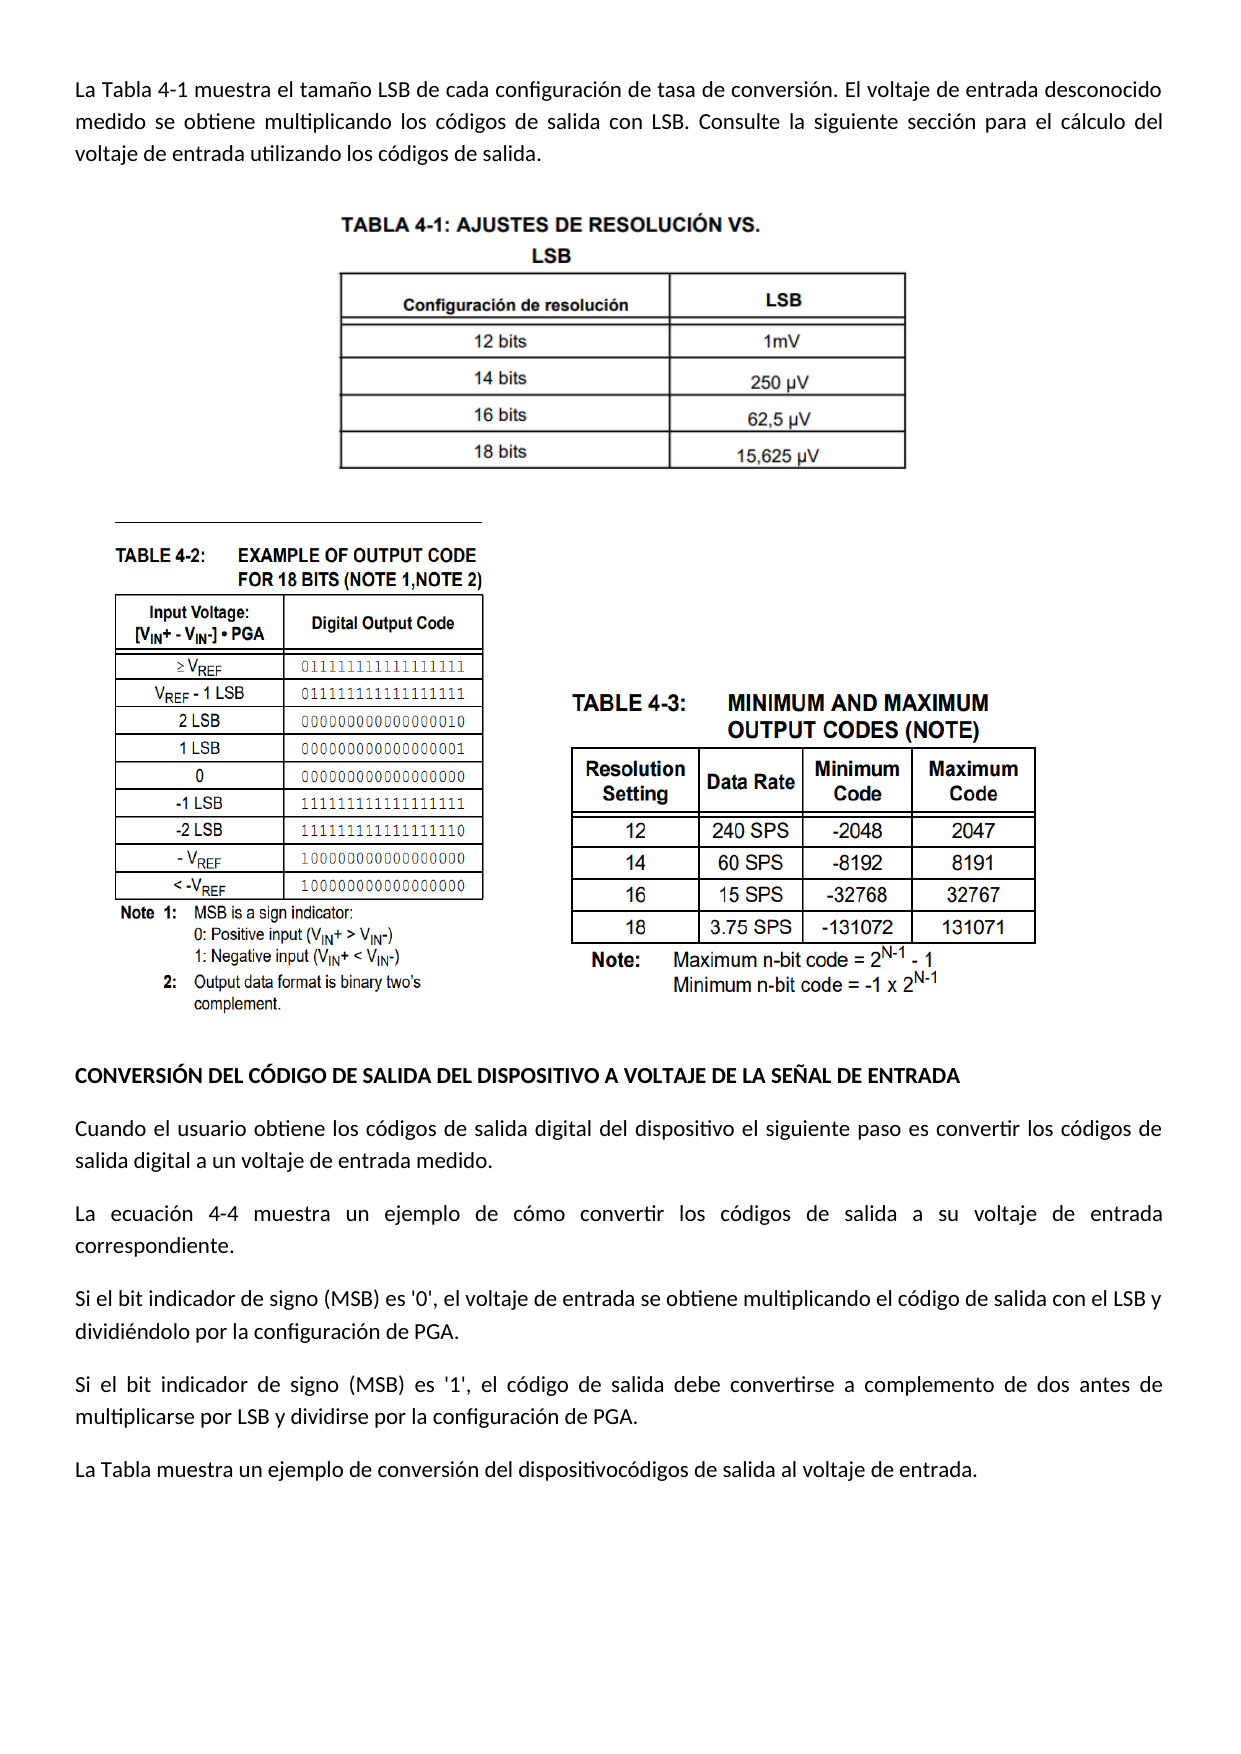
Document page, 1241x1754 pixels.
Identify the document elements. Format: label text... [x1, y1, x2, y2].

text La Tabla 4-1 muestra el tamaño LSB de cada configuración de tasa de conversión. El voltaje de entrada desconocido medido se obtiene multiplicando los códigos de salida con LSB. Consulte la siguiente sección para el cálculo del voltaje de entrada utilizando los códigos de salida. [75, 75, 1165, 167]
picture [320, 192, 920, 498]
picture [75, 522, 1062, 1037]
text CONVERSIÓN DEL CÓDIGO DE SALIDA DEL DISPOSITIVO A VOLTAJE DE LA SEÑAL DE ENTRADA [75, 1061, 1165, 1089]
text Cuando el usuario obtiene los códigos de salida digital del dispositivo el siguiente paso es convertir los códigos de salida digital a un voltaje de entrada medido. [75, 1114, 1165, 1174]
text La Tabla muestra un ejemplo de conversión del dispositivocódigos de salida al voltaje de entrada. [75, 1455, 1165, 1483]
text Si el bit indicador de signo (MSB) es '1', el código de salida debe convertirse a complemento de dos antes de multiplicarse por LSB y dividirse por la configuración de PGA. [75, 1370, 1165, 1430]
text Si el bit indicador de signo (MSB) es '0', el voltaje de entrada se obtiene multiplicando el código de salida con el LSB y dividiéndolo por la configuración de PGA. [75, 1284, 1165, 1345]
text La ecuación 4-4 muestra un ejemplo de cómo convertir los códigos de salida a su voltaje de entrada correspondiente. [75, 1199, 1165, 1259]
